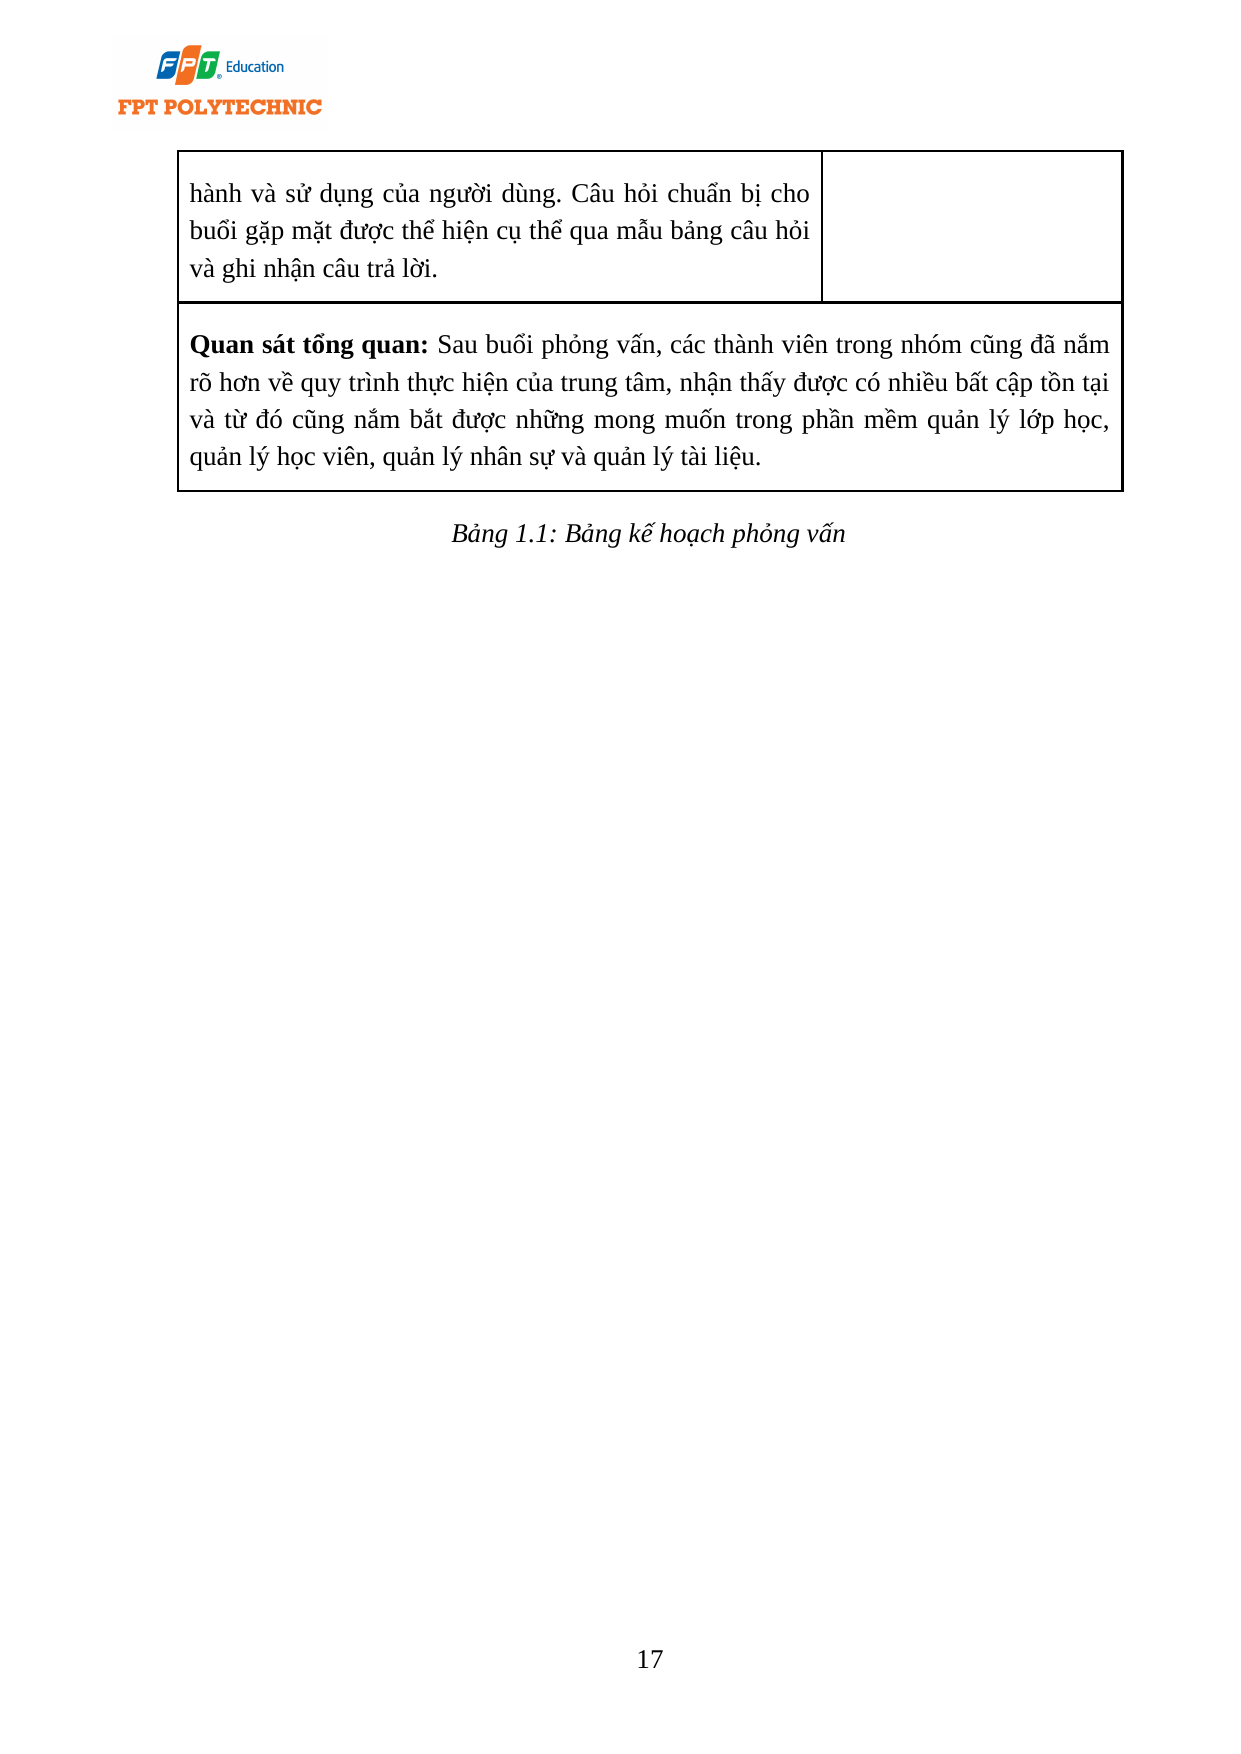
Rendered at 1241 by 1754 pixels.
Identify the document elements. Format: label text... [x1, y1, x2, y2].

table_cell [823, 152, 1121, 301]
picture [111, 36, 329, 131]
table_cell Quan sát tổng quan: Sau buổi phỏng vấn, các thành viên trong nhóm cũng đã nắm rõ hơn về quy trình thực hiện của trung tâm, nhận thấy được có nhiều bất cập tồn tại và từ đó cũng nắm bắt được những mong muốn trong phần mềm quản lý lớp học, quản lý học viên, quản lý nhân sự và quản lý tài liệu. [179, 304, 1121, 490]
subtitle Bảng 1.1: Bảng kế hoạch phỏng vấn [177, 517, 1122, 548]
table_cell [179, 152, 821, 301]
